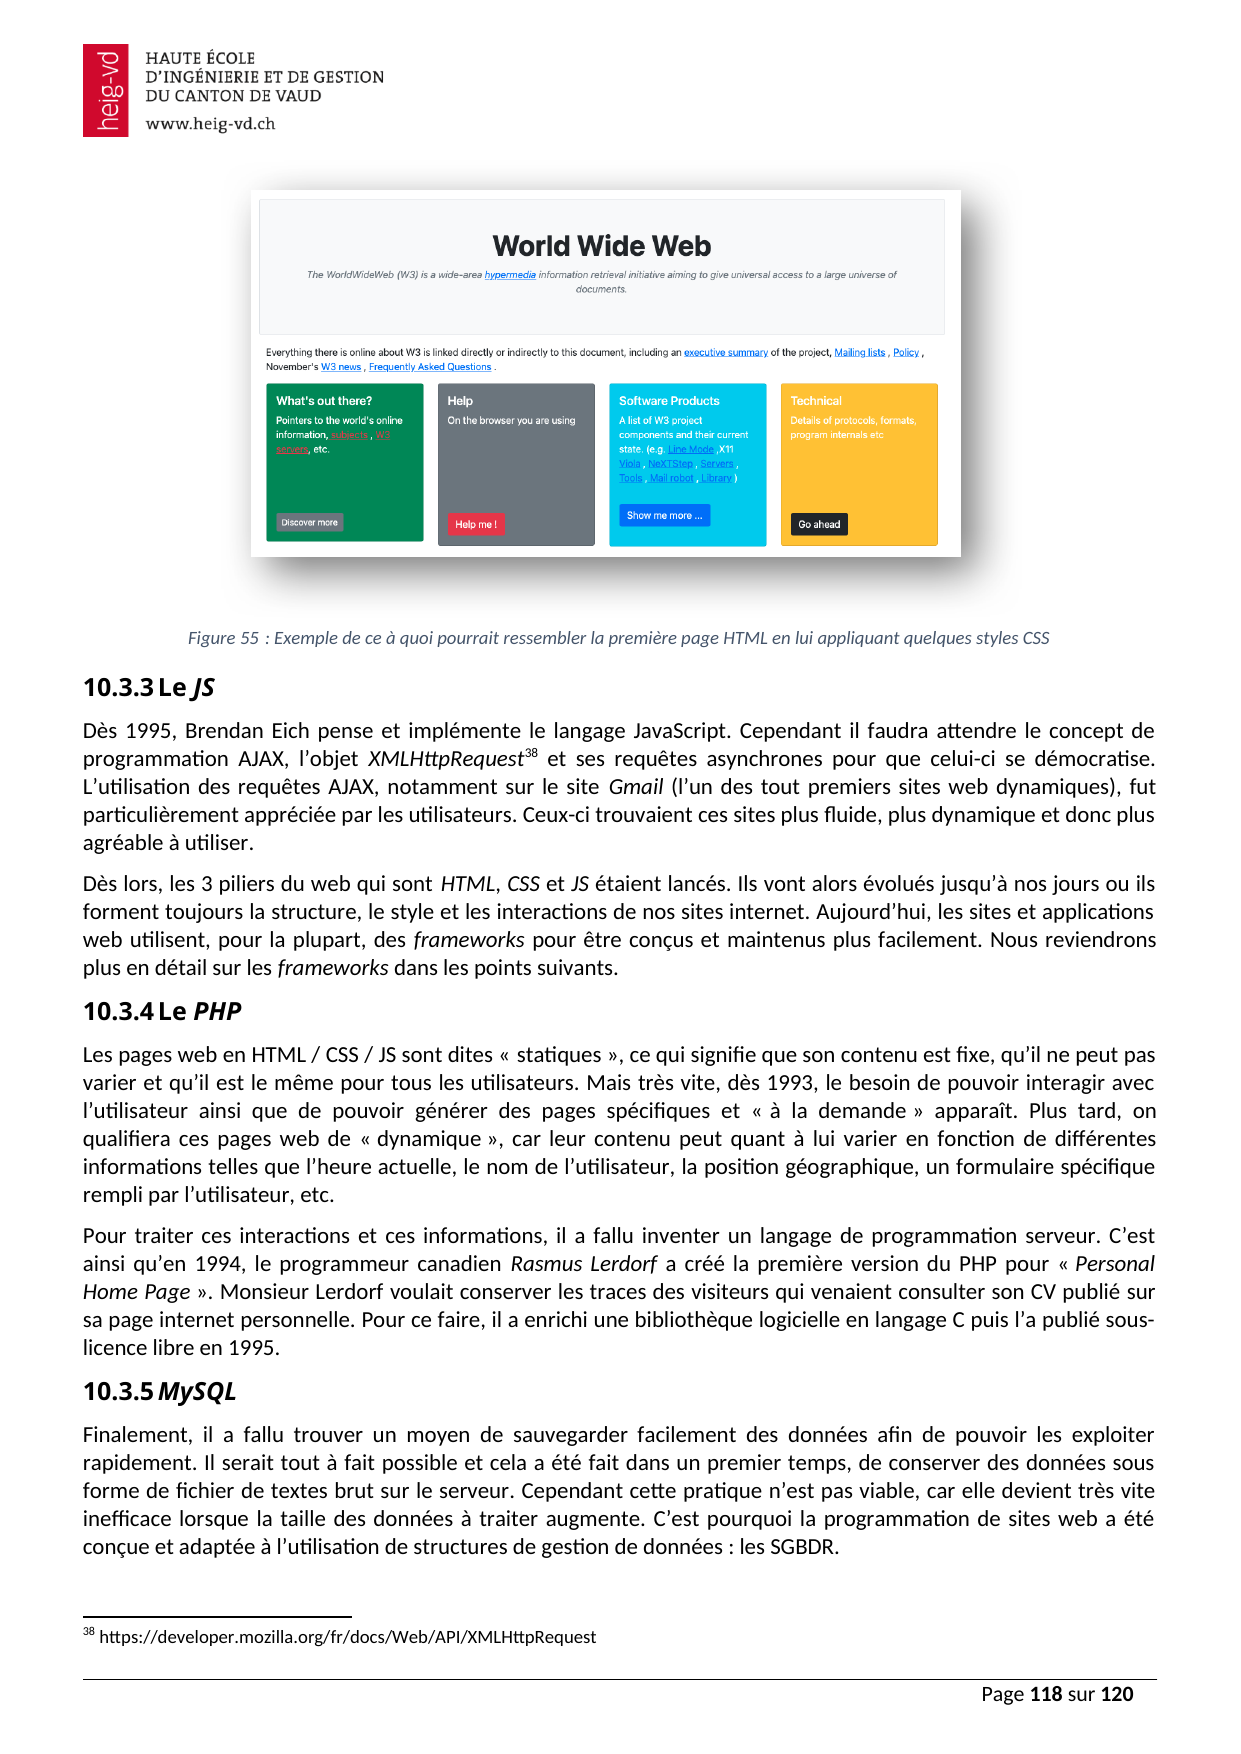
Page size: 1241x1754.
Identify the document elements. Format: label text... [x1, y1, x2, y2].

text Finalement, il a fallu trouver un moyen de sauvegarder facilement des données afin de pouvoir les exploiter rapidement. Il serait tout à fait possible et cela a été fait dans un premier temps, de conserver des données sous forme de fichier de textes brut sur le serveur. Cependant cette pratique n’est pas viable, car elle devient très vite inefficace lorsque la taille des données à traiter augmente. C’est pourquoi la programmation de sites web a été conçue et adaptée à l’utilisation de structures de gestion de données : les SGBDR. [83, 1420, 1157, 1560]
picture [83, 44, 384, 137]
subtitle MySQL [83, 1373, 1157, 1407]
text Pour traiter ces interactions et ces informations, il a fallu inventer un langage de programmation serveur. C’est ainsi qu’en 1994, le programmeur canadien Rasmus Lerdorf a créé la première version du PHP pour « Personal Home Page ». Monsieur Lerdorf voulait conserver les traces des visiteurs qui venaient consulter son CV publié sur sa page internet personnelle. Pour ce faire, il a enrichi une bibliothèque logicielle en langage C puis l’a publié sous-licence libre en 1995. [83, 1221, 1157, 1361]
picture [251, 190, 961, 557]
subtitle Le PHP [83, 993, 1157, 1028]
text Dès lors, les 3 piliers du web qui sont HTML, CSS et JS étaient lancés. Ils vont alors évolués jusqu’à nos jours ou ils forment toujours la structure, le style et les interactions de nos sites internet. Aujourd’hui, les sites et applications web utilisent, pour la plupart, des frameworks pour être conçus et maintenus plus facilement. Nous reviendrons plus en détail sur les frameworks dans les points suivants. [83, 869, 1157, 981]
text Figure 55 : Exemple de ce à quoi pourrait ressembler la première page HTML en lui appliquant quelques styles CSS [83, 626, 1157, 649]
text Les pages web en HTML / CSS / JS sont dites « statiques », ce qui signifie que son contenu est fixe, qu’il ne peut pas varier et qu’il est le même pour tous les utilisateurs. Mais très vite, dès 1993, le besoin de pouvoir interagir avec l’utilisateur ainsi que de pouvoir générer des pages spécifiques et « à la demande » apparaît. Plus tard, on qualifiera ces pages web de « dynamique », car leur contenu peut quant à lui varier en fonction de différentes informations telles que l’heure actuelle, le nom de l’utilisateur, la position géographique, un formulaire spécifique rempli par l’utilisateur, etc. [83, 1040, 1157, 1208]
subtitle Le JS [83, 670, 1157, 704]
text Dès 1995, Brendan Eich pense et implémente le langage JavaScript. Cependant il faudra attendre le concept de programmation AJAX, l’objet XMLHttpRequest et ses requêtes asynchrones pour que celui-ci se démocratise. L’utilisation des requêtes AJAX, notamment sur le site Gmail (l’un des tout premiers sites web dynamiques), fut particulièrement appréciée par les utilisateurs. Ceux-ci trouvaient ces sites plus fluide, plus dynamique et donc plus agréable à utiliser. [83, 716, 1157, 856]
